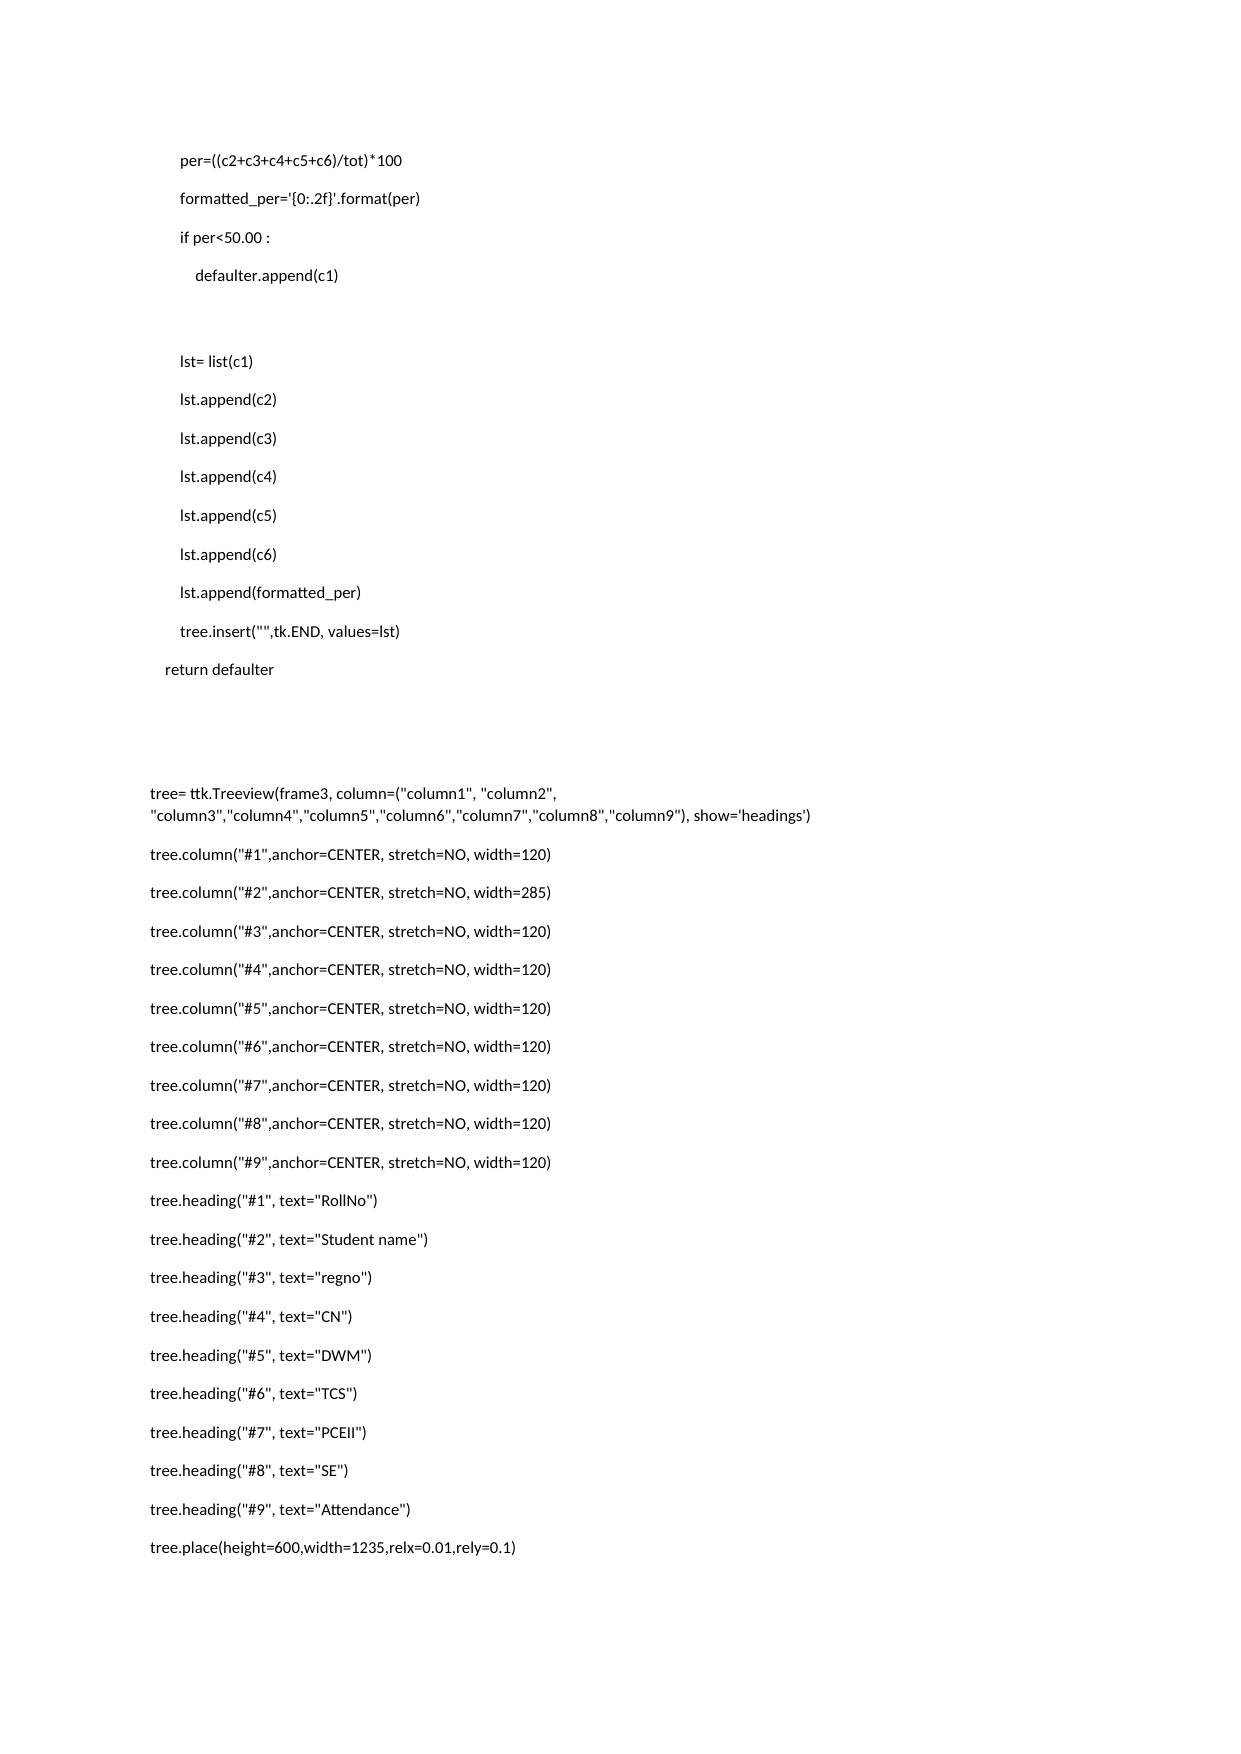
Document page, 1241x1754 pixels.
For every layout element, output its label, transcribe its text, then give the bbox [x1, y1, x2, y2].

text tree.heading("#6", text="TCS") [150, 1383, 1090, 1404]
text tree.insert("",tk.END, values=lst) [150, 621, 1090, 641]
text lst= list(c1) [150, 351, 1090, 371]
text lst.append(formatted_per) [150, 582, 1090, 603]
text if per<50.00 : [150, 227, 1090, 247]
text tree.heading("#3", text="regno") [150, 1268, 1090, 1288]
text tree.heading("#7", text="PCEII") [150, 1422, 1090, 1442]
text tree.heading("#8", text="SE") [150, 1460, 1090, 1481]
text lst.append(c3) [150, 428, 1090, 448]
text tree.heading("#4", text="CN") [150, 1306, 1090, 1327]
text lst.append(c5) [150, 505, 1090, 526]
text lst.append(c2) [150, 389, 1090, 410]
text tree.heading("#2", text="Student name") [150, 1229, 1090, 1249]
text tree.column("#3",anchor=CENTER, stretch=NO, width=120) [150, 921, 1090, 941]
text tree.column("#8",anchor=CENTER, stretch=NO, width=120) [150, 1113, 1090, 1134]
text per=((c2+c3+c4+c5+c6)/tot)*100 [150, 150, 1090, 170]
text tree.column("#9",anchor=CENTER, stretch=NO, width=120) [150, 1152, 1090, 1172]
text tree.column("#2",anchor=CENTER, stretch=NO, width=285) [150, 882, 1090, 903]
text tree.column("#7",anchor=CENTER, stretch=NO, width=120) [150, 1075, 1090, 1095]
text tree.column("#5",anchor=CENTER, stretch=NO, width=120) [150, 998, 1090, 1018]
text lst.append(c6) [150, 544, 1090, 564]
text tree.column("#1",anchor=CENTER, stretch=NO, width=120) [150, 844, 1090, 864]
text lst.append(c4) [150, 467, 1090, 487]
text tree.place(height=600,width=1235,relx=0.01,rely=0.1) [150, 1537, 1090, 1558]
text tree.column("#6",anchor=CENTER, stretch=NO, width=120) [150, 1036, 1090, 1057]
text tree.heading("#5", text="DWM") [150, 1345, 1090, 1365]
text tree.column("#4",anchor=CENTER, stretch=NO, width=120) [150, 959, 1090, 980]
text defaulter.append(c1) [150, 266, 1090, 286]
text formatted_per='{0:.2f}'.format(per) [150, 188, 1090, 209]
text return defaulter [150, 659, 1090, 680]
text tree= ttk.Treeview(frame3, column=("column1", "column2", "column3","column4","column5","column6","column7","column8","column9"), show='headings') [150, 783, 1090, 826]
text tree.heading("#9", text="Attendance") [150, 1499, 1090, 1519]
text tree.heading("#1", text="RollNo") [150, 1191, 1090, 1211]
